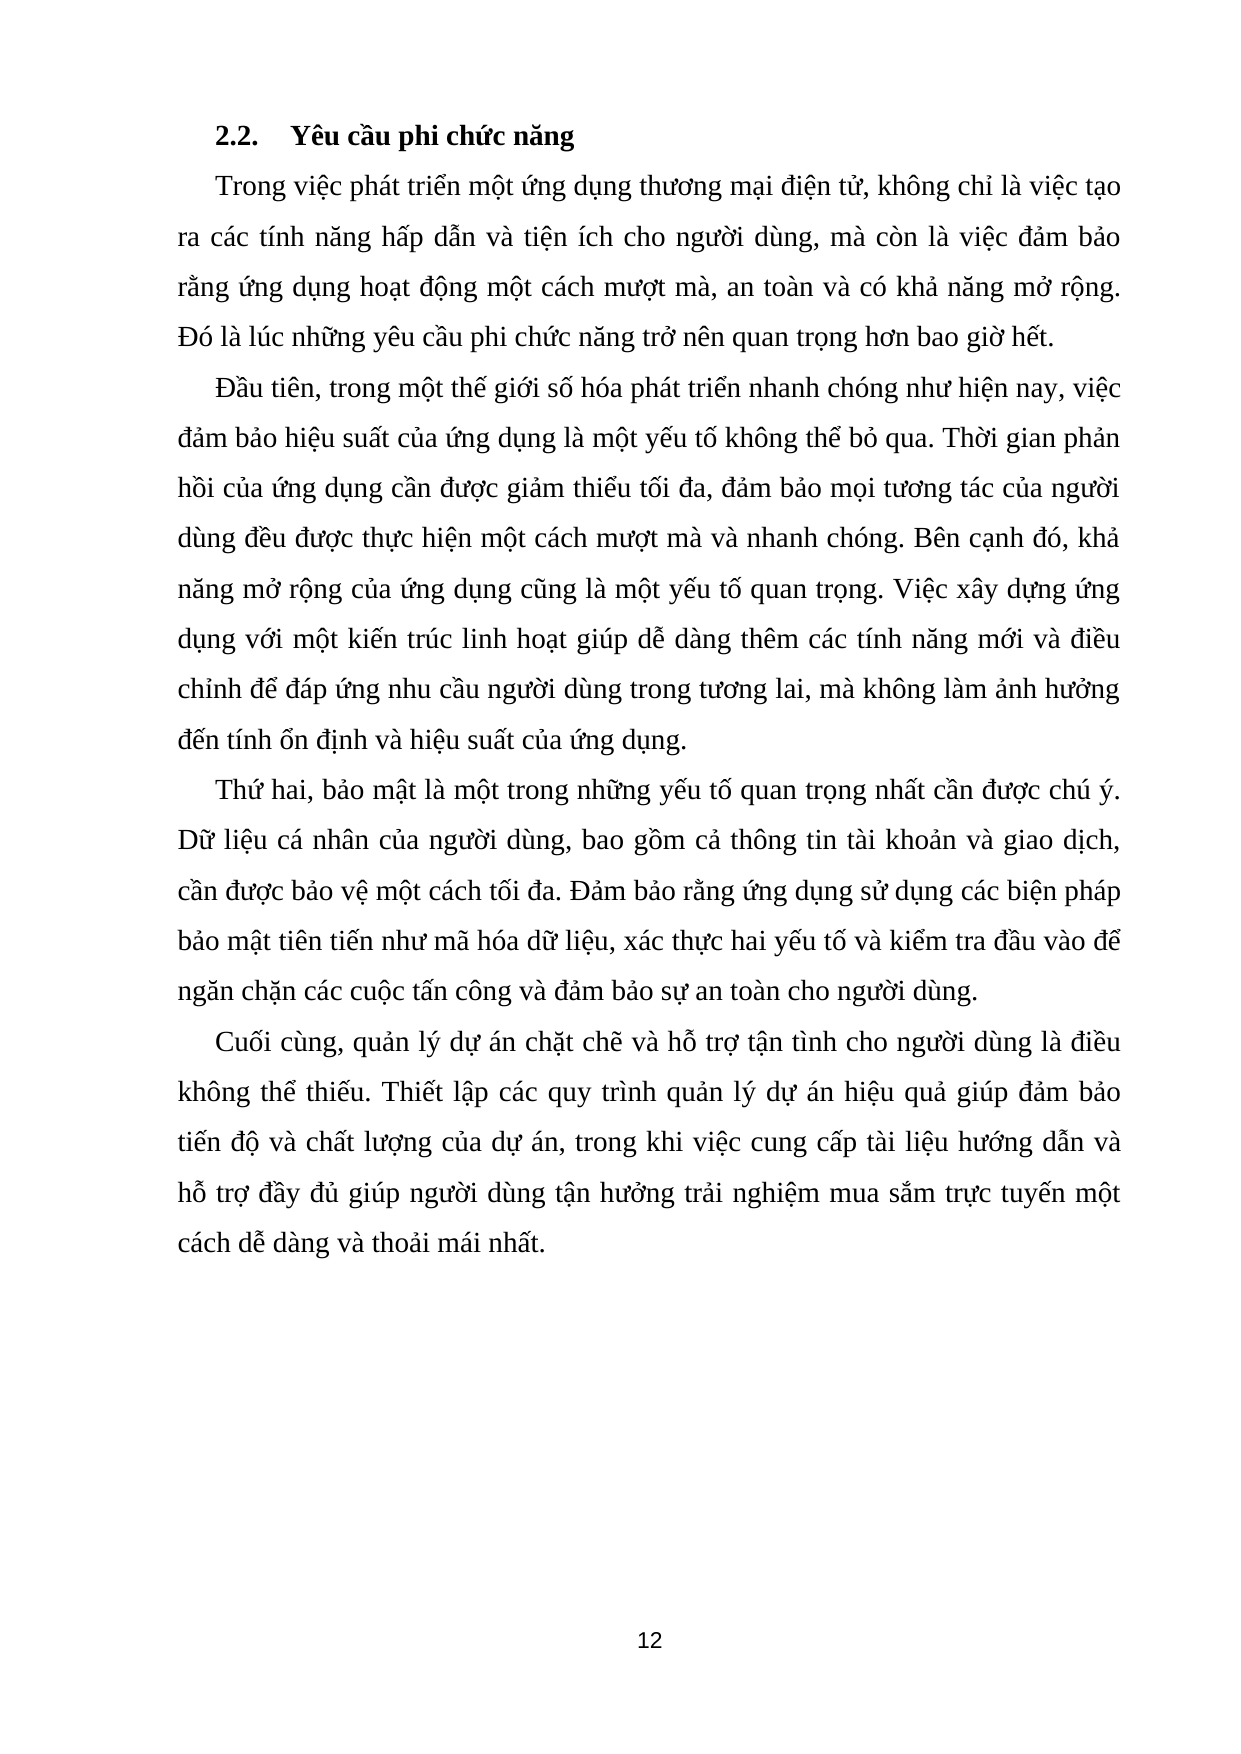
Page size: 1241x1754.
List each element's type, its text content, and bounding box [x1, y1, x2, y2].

text Đầu tiên, trong một thế giới số hóa phát triển nhanh chóng như hiện nay, việc đảm bảo hiệu suất của ứng dụng là một yếu tố không thể bỏ qua. Thời gian phản hồi của ứng dụng cần được giảm thiểu tối đa, đảm bảo mọi tương tác của người dùng đều được thực hiện một cách mượt mà và nhanh chóng. Bên cạnh đó, khả năng mở rộng của ứng dụng cũng là một yếu tố quan trọng. Việc xây dựng ứng dụng với một kiến trúc linh hoạt giúp dễ dàng thêm các tính năng mới và điều chỉnh để đáp ứng nhu cầu người dùng trong tương lai, mà không làm ảnh hưởng đến tính ổn định và hiệu suất của ứng dụng. [177, 370, 1122, 755]
text Thứ hai, bảo mật là một trong những yếu tố quan trọng nhất cần được chú ý. Dữ liệu cá nhân của người dùng, bao gồm cả thông tin tài khoản và giao dịch, cần được bảo vệ một cách tối đa. Đảm bảo rằng ứng dụng sử dụng các biện pháp bảo mật tiên tiến như mã hóa dữ liệu, xác thực hai yếu tố và kiểm tra đầu vào để ngăn chặn các cuộc tấn công và đảm bảo sự an toàn cho người dùng. [177, 772, 1122, 1007]
text Cuối cùng, quản lý dự án chặt chẽ và hỗ trợ tận tình cho người dùng là điều không thể thiếu. Thiết lập các quy trình quản lý dự án hiệu quả giúp đảm bảo tiến độ và chất lượng của dự án, trong khi việc cung cấp tài liệu hướng dẫn và hỗ trợ đầy đủ giúp người dùng tận hưởng trải nghiệm mua sắm trực tuyến một cách dễ dàng và thoải mái nhất. [177, 1024, 1122, 1258]
text Trong việc phát triển một ứng dụng thương mại điện tử, không chỉ là việc tạo ra các tính năng hấp dẫn và tiện ích cho người dùng, mà còn là việc đảm bảo rằng ứng dụng hoạt động một cách mượt mà, an toàn và có khả năng mở rộng. Đó là lúc những yêu cầu phi chức năng trở nên quan trọng hơn bao giờ hết. [177, 168, 1122, 353]
list Yêu cầu phi chức năng [215, 118, 1122, 152]
